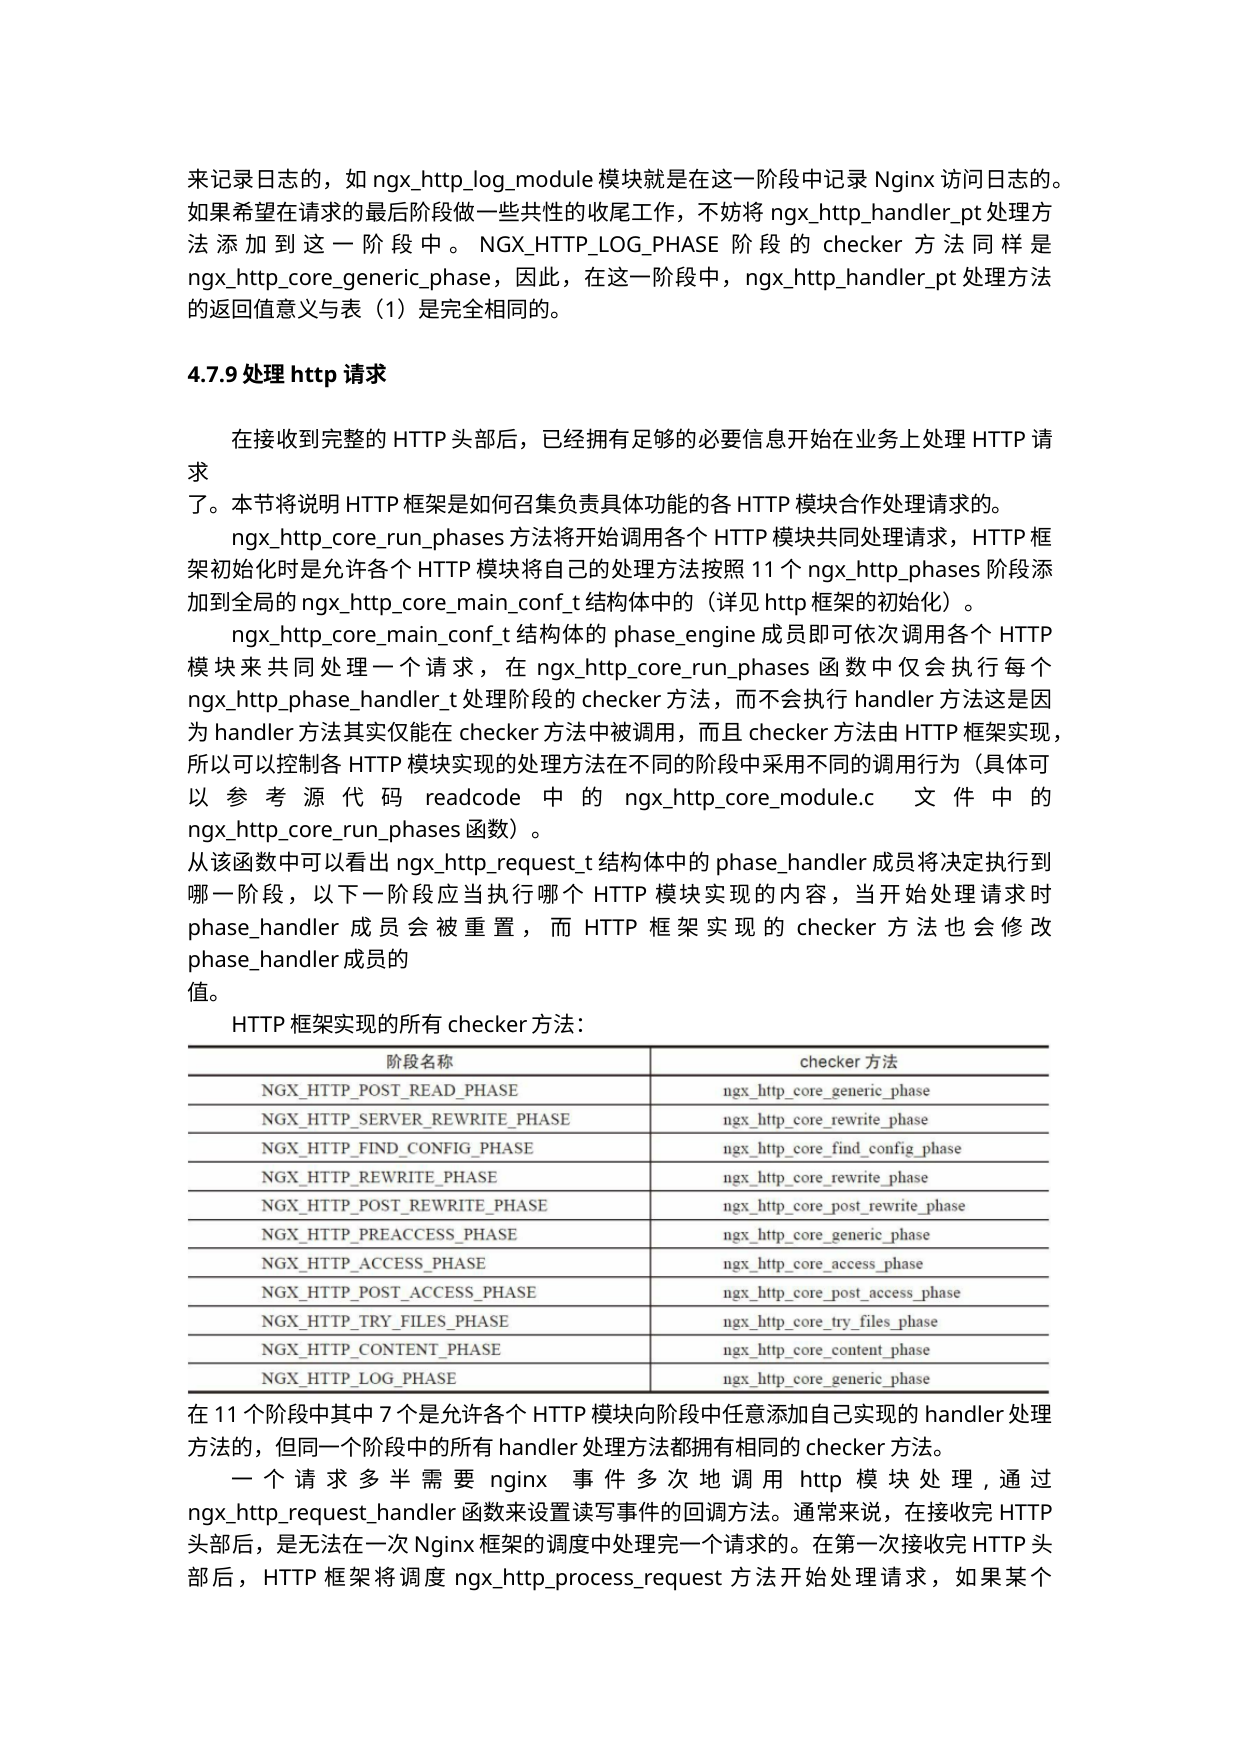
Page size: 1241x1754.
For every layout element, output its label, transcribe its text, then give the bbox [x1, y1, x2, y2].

text 在11个阶段中其中7个是允许各个HTTP模块向阶段中任意添加自己实现的handler处理方法的，但同一个阶段中的所有handler处理方法都拥有相同的checker方法。 [187, 1397, 1053, 1462]
text 在接收到完整的HTTP头部后，已经拥有足够的必要信息开始在业务上处理HTTP请求 [187, 422, 1053, 487]
text 了。本节将说明HTTP框架是如何召集负责具体功能的各HTTP模块合作处理请求的。 [187, 487, 1053, 519]
text 从该函数中可以看出ngx_http_request_t结构体中的phase_handler成员将决定执行到哪一阶段，以下一阶段应当执行哪个HTTP模块实现的内容，当开始处理请求时phase_handler成员会被重置，而HTTP框架实现的checker方法也会修改phase_handler成员的 [187, 844, 1053, 974]
text 值。 [187, 974, 1053, 1007]
picture [187, 1039, 1052, 1397]
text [187, 1462, 1053, 1592]
text ngx_http_core_run_phases方法将开始调用各个HTTP模块共同处理请求，HTTP框架初始化时是允许各个HTTP模块将自己的处理方法按照11个ngx_http_phases阶段添加到全局的ngx_http_core_main_conf_t结构体中的（详见http框架的初始化）。 [187, 519, 1053, 617]
text 4.7.9处理http 请求 [187, 357, 1053, 389]
text HTTP框架实现的所有checker方法： [187, 1007, 1053, 1039]
text 来记录日志的，如ngx_http_log_module模块就是在这一阶段中记录Nginx访问日志的。如果希望在请求的最后阶段做一些共性的收尾工作，不妨将ngx_http_handler_pt处理方法添加到这一阶段中。NGX_HTTP_LOG_PHASE阶段的checker方法同样是ngx_http_core_generic_phase，因此，在这一阶段中，ngx_http_handler_pt处理方法的返回值意义与表（1）是完全相同的。 [187, 162, 1053, 324]
text ngx_http_core_main_conf_t结构体的phase_engine成员即可依次调用各个HTTP模块来共同处理一个请求，在ngx_http_core_run_phases函数中仅会执行每个ngx_http_phase_handler_t处理阶段的checker方法，而不会执行handler方法这是因为handler方法其实仅能在checker方法中被调用，而且checker方法由HTTP框架实现，所以可以控制各HTTP模块实现的处理方法在不同的阶段中采用不同的调用行为（具体可以参考源代码readcode中的ngx_http_core_module.c 文件中的ngx_http_core_run_phases函数）。 [187, 617, 1053, 844]
